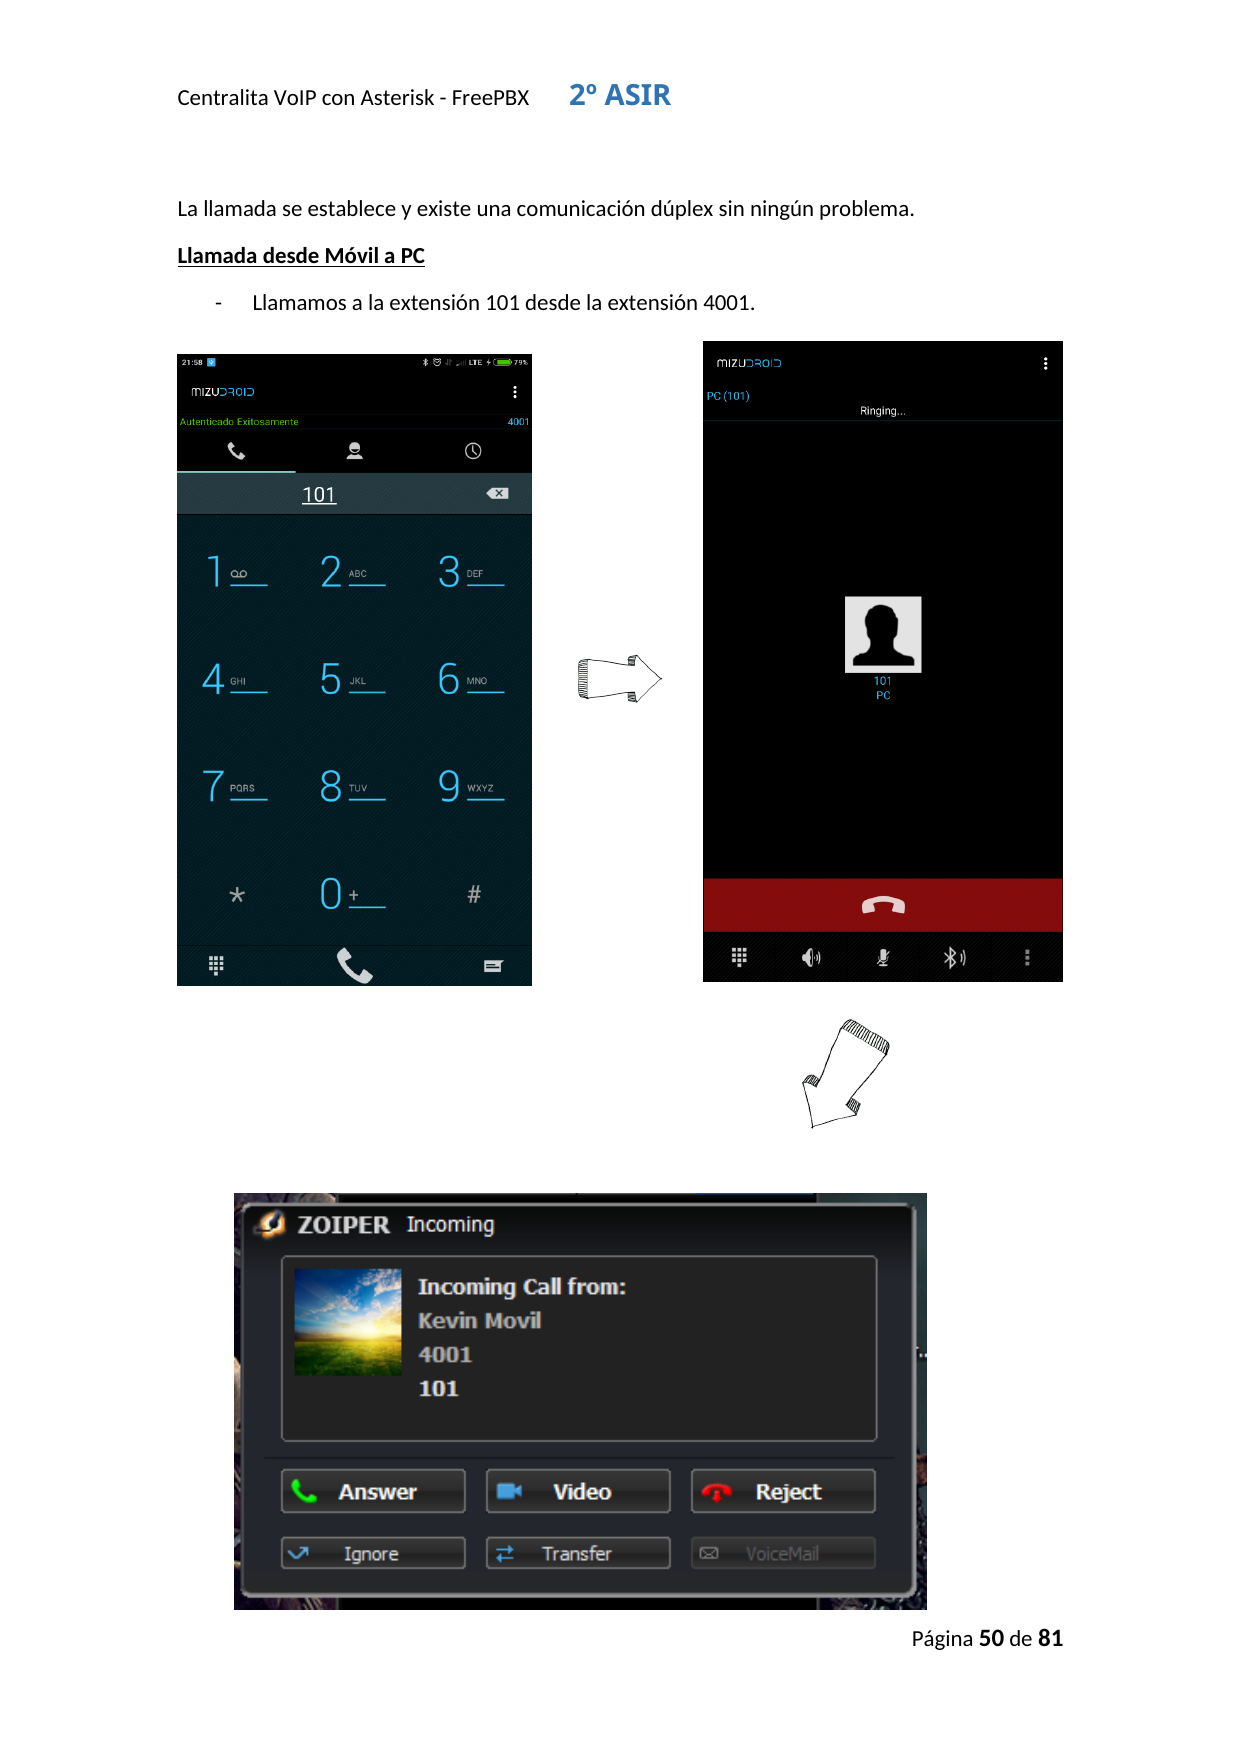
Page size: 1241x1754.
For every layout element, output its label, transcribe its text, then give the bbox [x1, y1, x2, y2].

picture [177, 354, 532, 986]
list Llamamos a la extensión 101 desde la extensión 4001. [215, 288, 1063, 316]
picture [576, 634, 664, 723]
text Llamada desde Móvil a PC [177, 241, 1063, 269]
picture [760, 998, 921, 1160]
picture [703, 341, 1063, 982]
text La llamada se establece y existe una comunicación dúplex sin ningún problema. [177, 194, 1063, 222]
picture [234, 1193, 927, 1610]
